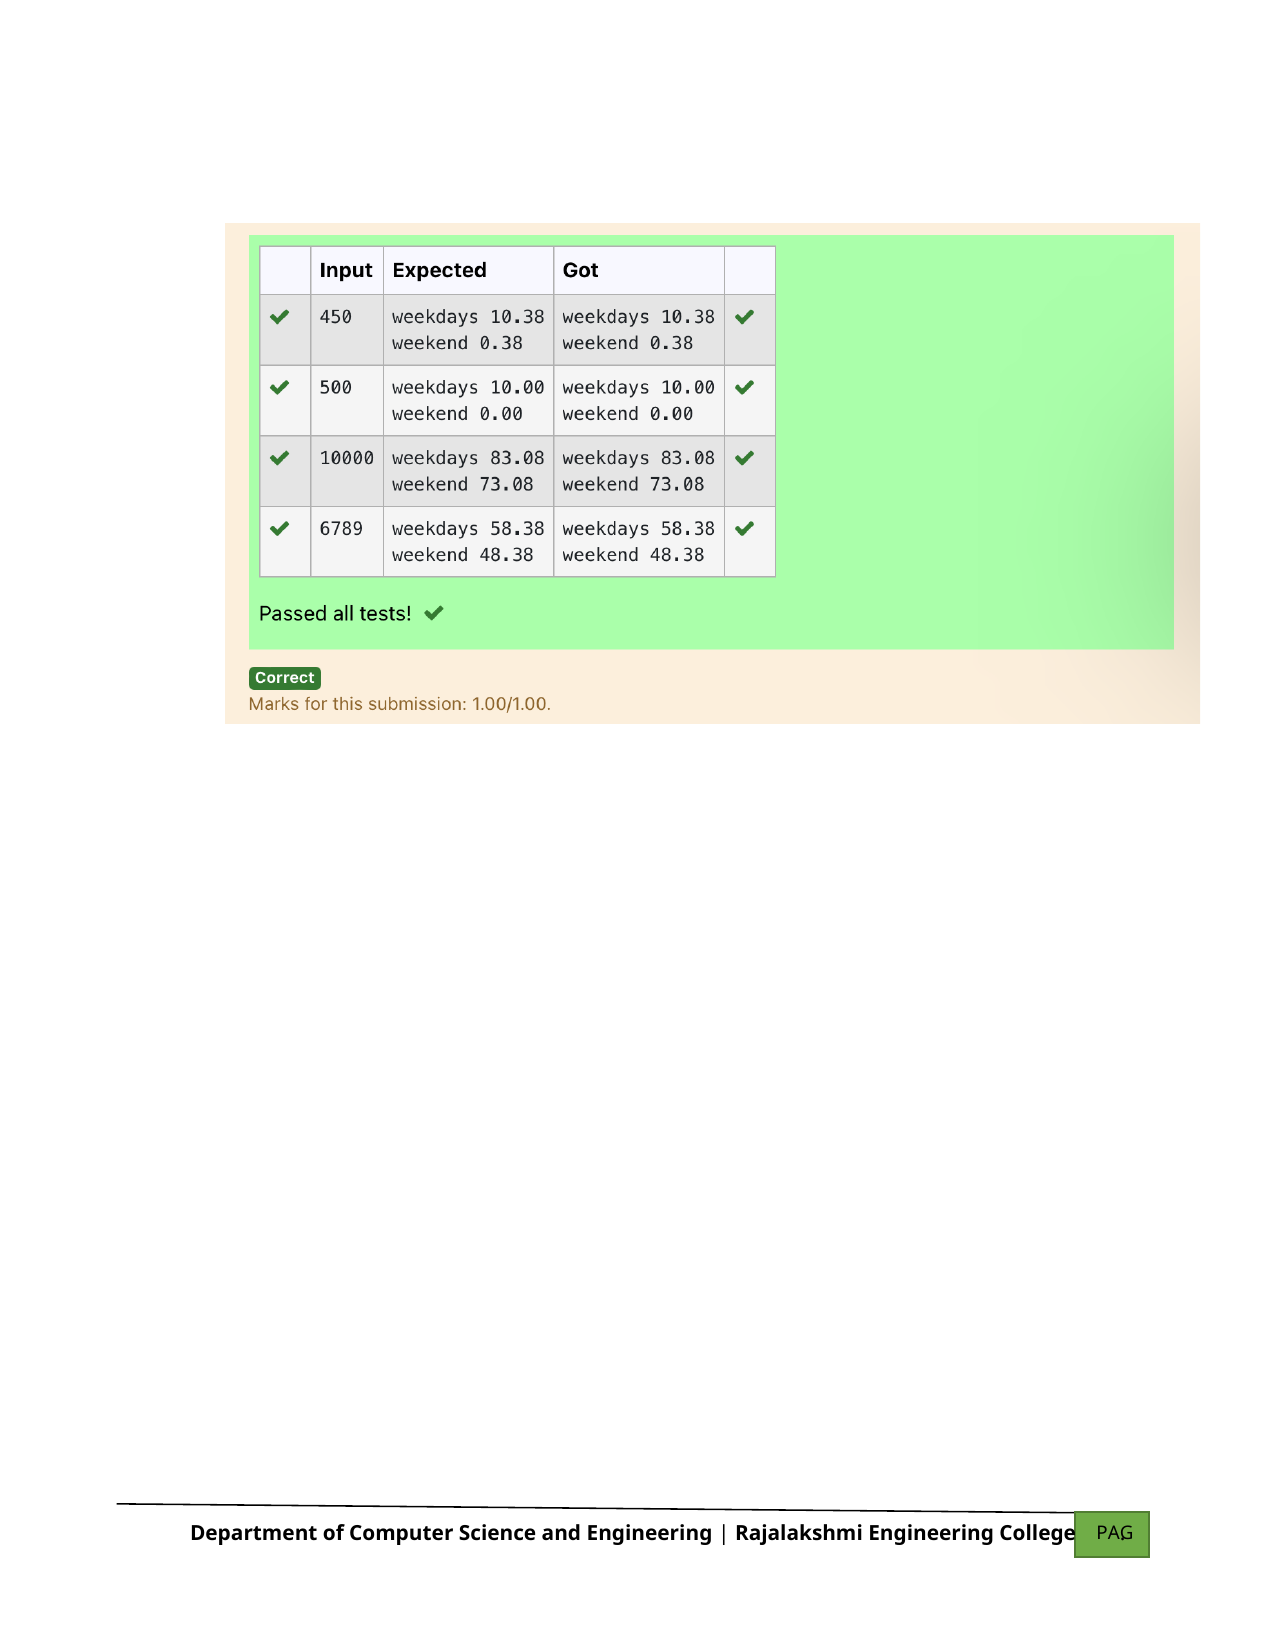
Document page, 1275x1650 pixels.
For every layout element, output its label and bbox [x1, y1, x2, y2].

picture [225, 223, 1200, 724]
